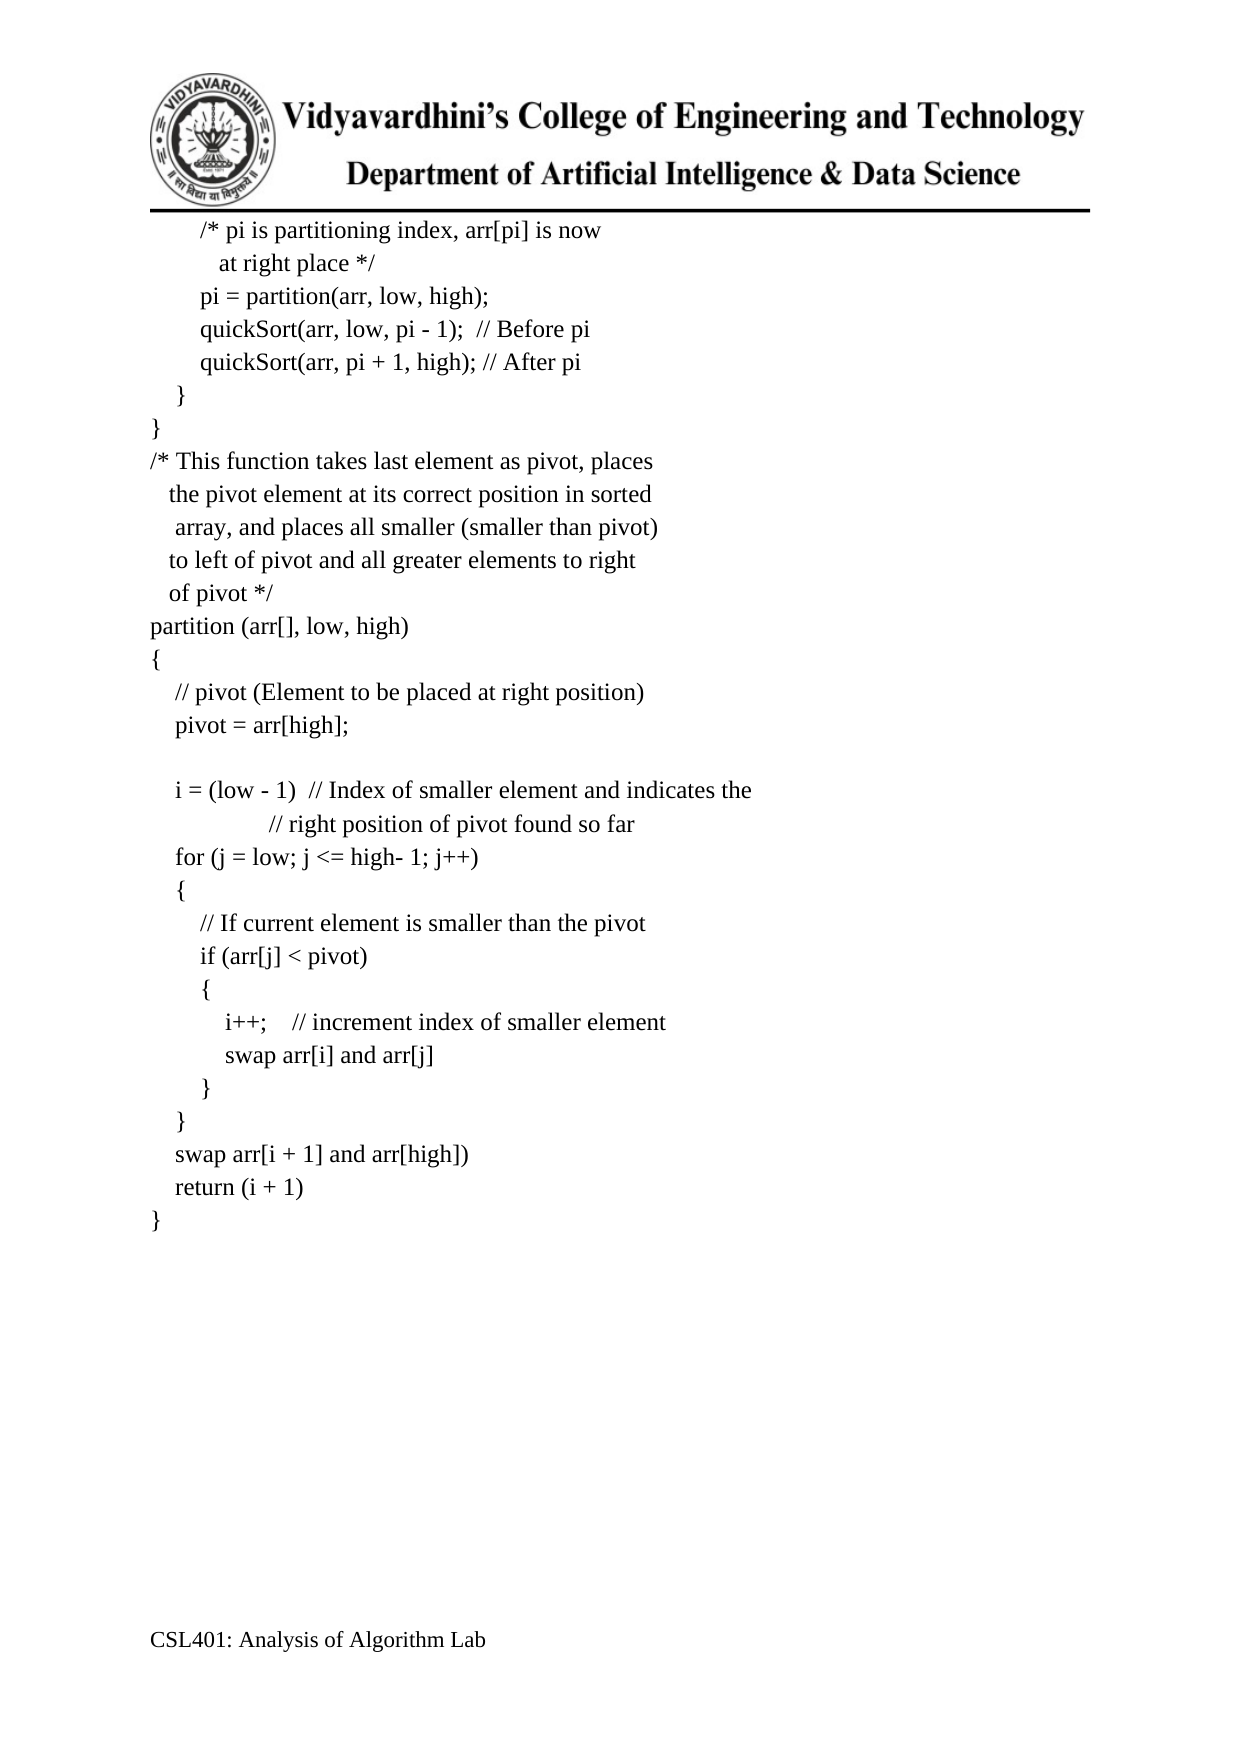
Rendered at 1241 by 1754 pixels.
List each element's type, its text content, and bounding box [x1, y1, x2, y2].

text array, and places all smaller (smaller than pivot) [150, 512, 1090, 541]
text pi = partition(arr, low, high); [150, 281, 1090, 310]
text /* pi is partitioning index, arr[pi] is now [150, 216, 1090, 244]
text return (i + 1) [150, 1172, 1090, 1201]
text } [150, 380, 1090, 409]
text if (arr[j] < pivot) [150, 941, 1090, 969]
text pivot = arr[high]; [150, 710, 1090, 739]
text { [150, 974, 1090, 1002]
text } [150, 413, 1090, 442]
text partition (arr[], low, high) [150, 611, 1090, 640]
text /* This function takes last element as pivot, places [150, 446, 1090, 475]
text at right place */ [150, 248, 1090, 277]
text swap arr[i + 1] and arr[high]) [150, 1139, 1090, 1168]
text } [150, 1073, 1090, 1102]
text for (j = low; j <= high- 1; j++) [150, 842, 1090, 870]
text quickSort(arr, pi + 1, high); // After pi [150, 347, 1090, 376]
text // pivot (Element to be placed at right position) [150, 677, 1090, 706]
text // right position of pivot found so far [150, 809, 1090, 837]
text swap arr[i] and arr[j] [150, 1040, 1090, 1068]
text to left of pivot and all greater elements to right [150, 545, 1090, 574]
text i++; // increment index of smaller element [150, 1007, 1090, 1036]
text i = (low - 1) // Index of smaller element and indicates the [150, 776, 1090, 804]
text quickSort(arr, low, pi - 1); // Before pi [150, 314, 1090, 343]
text of pivot */ [150, 578, 1090, 607]
picture [150, 73, 1091, 216]
text { [150, 875, 1090, 903]
text } [150, 1205, 1090, 1234]
text the pivot element at its correct position in sorted [150, 479, 1090, 508]
text { [150, 644, 1090, 673]
text // If current element is smaller than the pivot [150, 908, 1090, 936]
text } [150, 1106, 1090, 1134]
